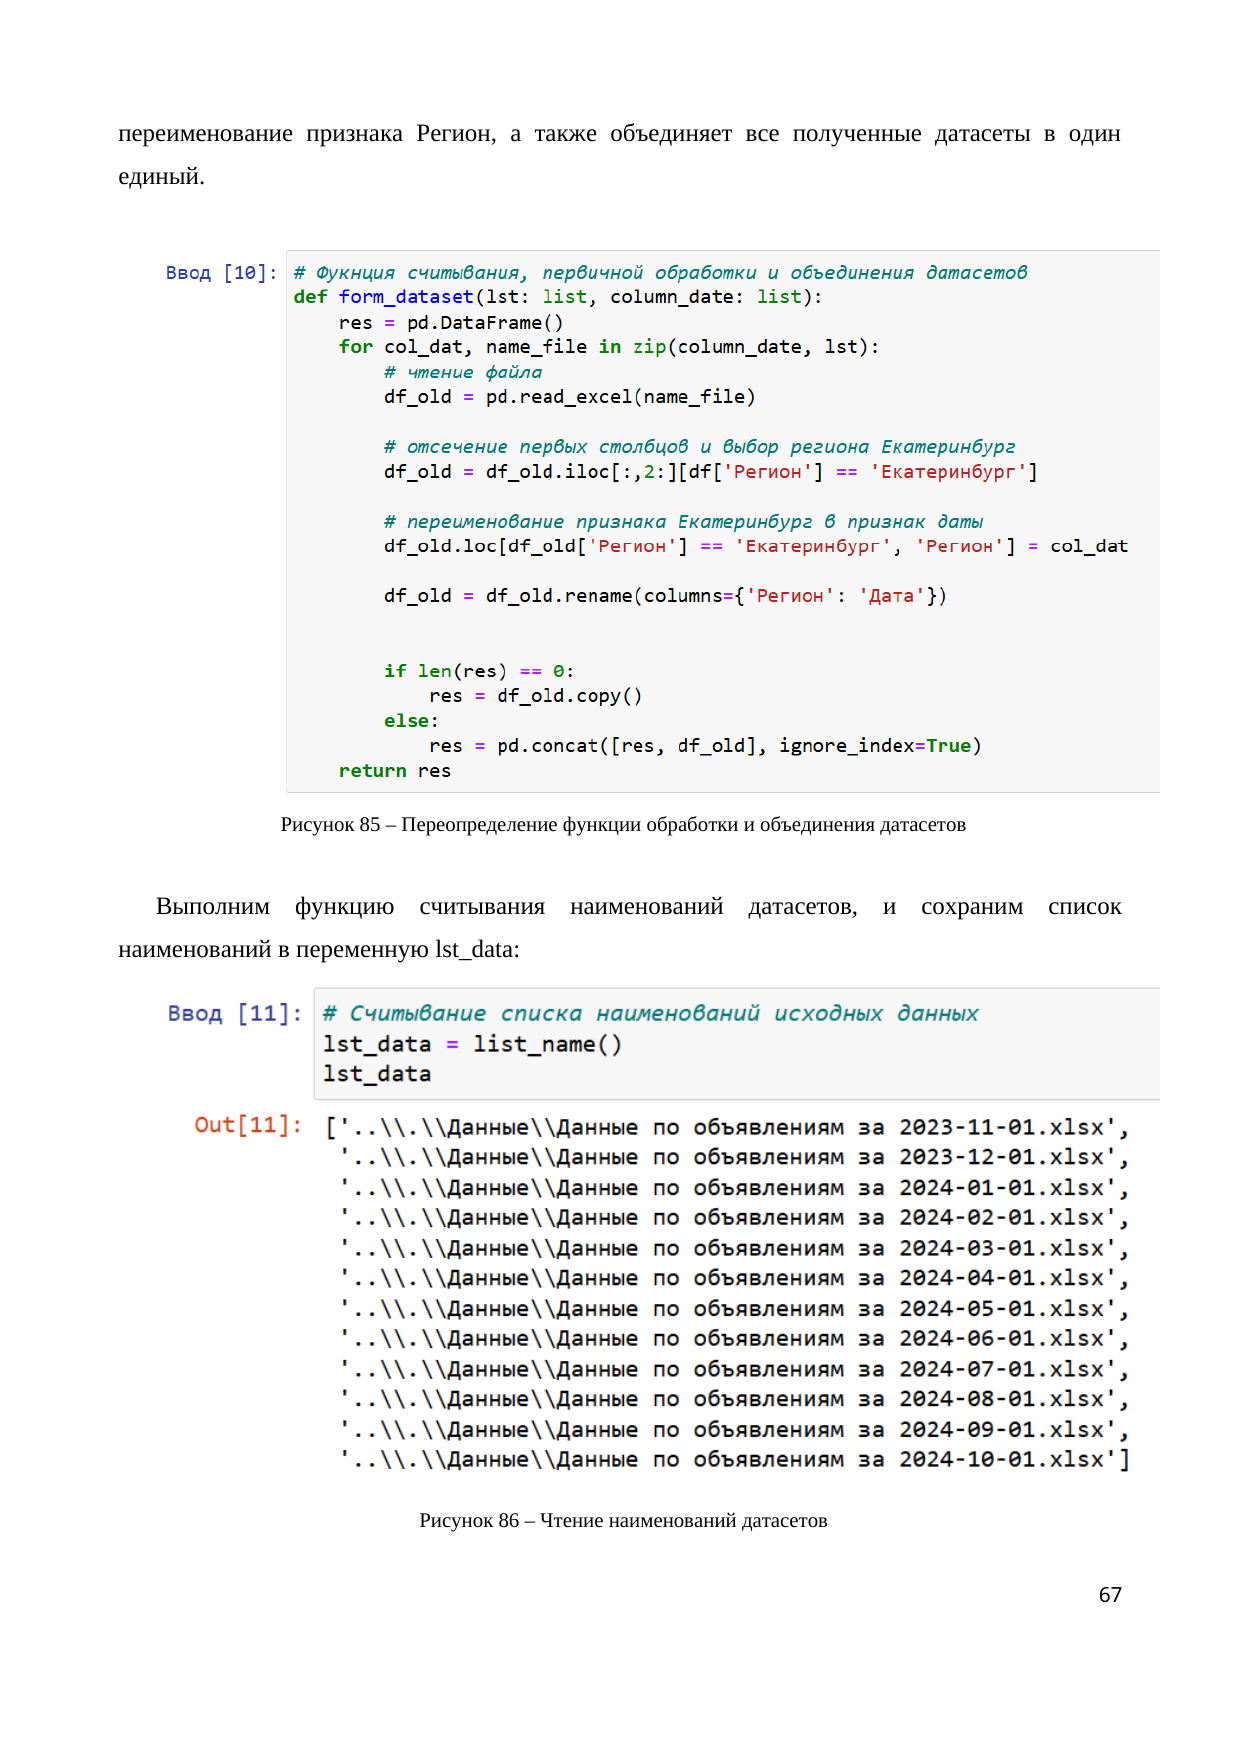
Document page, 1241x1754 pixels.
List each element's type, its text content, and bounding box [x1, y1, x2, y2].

text Рисунок 86 – Чтение наименований датасетов [125, 1507, 1122, 1532]
picture [155, 977, 1161, 1494]
text Рисунок 85 – Переопределение функции обработки и объединения датасетов [125, 812, 1122, 836]
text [118, 118, 1122, 190]
text Выполним функцию считывания наименований датасетов, и сохраним список наименований в переменную lst_data: [118, 891, 1122, 963]
picture [155, 247, 1161, 798]
